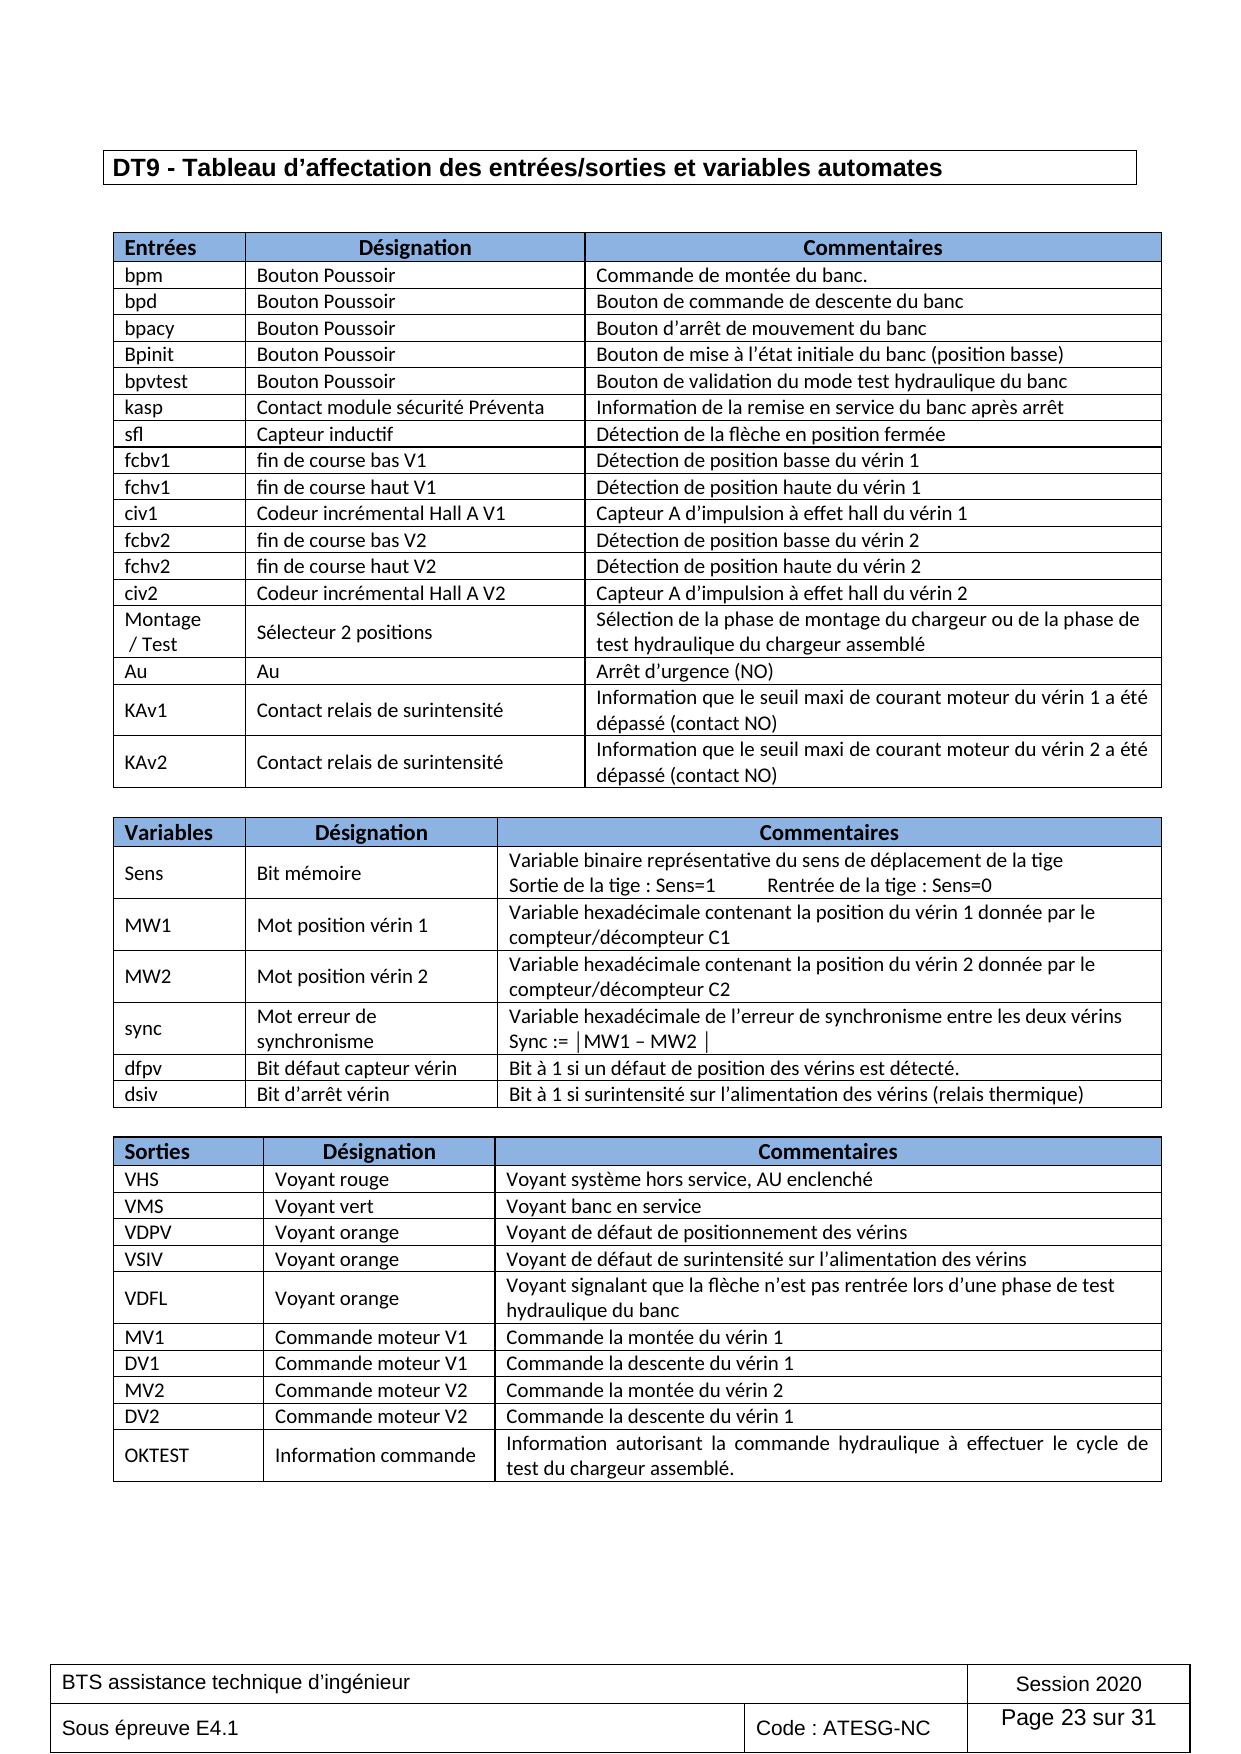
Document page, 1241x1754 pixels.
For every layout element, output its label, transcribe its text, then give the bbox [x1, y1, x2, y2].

table_cell Contact module sécurité Préventa [246, 395, 584, 420]
table_cell Commande la descente du vérin 1 [496, 1351, 1161, 1376]
table_cell Codeur incrémental Hall A V1 [246, 500, 584, 526]
table_cell OKTEST [114, 1430, 263, 1481]
table_header Variables [114, 818, 245, 846]
table_cell Variable hexadécimale contenant la position du vérin 2 donnée par le compteur/décompteur C2 [498, 951, 1161, 1002]
table_cell Mot erreur de synchronisme [246, 1003, 497, 1054]
table_cell Détection de position basse du vérin 2 [586, 527, 1161, 552]
table_cell Montage / Test [114, 606, 245, 657]
table_cell Détection de position basse du vérin 1 [586, 448, 1161, 473]
table_cell Voyant rouge [264, 1166, 494, 1192]
table_cell civ1 [114, 500, 245, 526]
table_cell Bouton Poussoir [246, 262, 584, 288]
table_cell fchv1 [114, 474, 245, 499]
table_cell Bit d’arrêt vérin [246, 1081, 497, 1107]
table_cell VDFL [114, 1272, 263, 1323]
table_cell KAv2 [114, 736, 245, 787]
table_cell Sélection de la phase de montage du chargeur ou de la phase de test hydraulique du chargeur assemblé [586, 606, 1161, 657]
table_cell Voyant de défaut de positionnement des vérins [496, 1219, 1161, 1245]
table_cell Voyant signalant que la flèche n’est pas rentrée lors d’une phase de test hydraulique du banc [496, 1272, 1161, 1323]
table_cell VSIV [114, 1246, 263, 1271]
table_cell Sélecteur 2 positions [246, 606, 584, 657]
table_cell Bpinit [114, 342, 245, 367]
table_header Désignation [246, 233, 584, 261]
table_header Sorties [114, 1138, 263, 1165]
table_cell fcbv2 [114, 527, 245, 552]
table_cell Bit mémoire [246, 847, 497, 898]
table_cell Capteur inductif [246, 421, 584, 446]
table_cell Commande de montée du banc. [586, 262, 1161, 288]
table_cell Bouton de commande de descente du banc [586, 289, 1161, 314]
table_cell Commande la montée du vérin 2 [496, 1377, 1161, 1402]
table_cell Commande moteur V1 [264, 1351, 494, 1376]
table_cell Commande moteur V2 [264, 1404, 494, 1429]
table_cell Bouton de validation du mode test hydraulique du banc [586, 368, 1161, 393]
table_cell dfpv [114, 1055, 245, 1080]
table_cell bpd [114, 289, 245, 314]
table_cell Mot position vérin 1 [246, 899, 497, 950]
table_header Commentaires [498, 818, 1161, 846]
table_cell Information de la remise en service du banc après arrêt [586, 395, 1161, 420]
table_cell Au [114, 658, 245, 683]
table_cell Commande la montée du vérin 1 [496, 1324, 1161, 1349]
table_cell Capteur A d’impulsion à effet hall du vérin 2 [586, 580, 1161, 605]
table_cell Variable hexadécimale de l’erreur de synchronisme entre les deux vérins Sync := │MW1 – MW2 │ [498, 1003, 1161, 1054]
table_cell Codeur incrémental Hall A V2 [246, 580, 584, 605]
table_cell Capteur A d’impulsion à effet hall du vérin 1 [586, 500, 1161, 526]
table_cell Contact relais de surintensité [246, 736, 584, 787]
table_cell Commande moteur V1 [264, 1324, 494, 1349]
table_header Commentaires [496, 1138, 1161, 1165]
table_cell bpvtest [114, 368, 245, 393]
table_cell fin de course bas V1 [246, 448, 584, 473]
table_header Désignation [264, 1138, 494, 1165]
table_cell Information que le seuil maxi de courant moteur du vérin 1 a été dépassé (contact NO) [586, 685, 1161, 735]
table_cell MV1 [114, 1324, 263, 1349]
table_cell KAv1 [114, 685, 245, 735]
table_cell bpm [114, 262, 245, 288]
table_cell Bouton Poussoir [246, 315, 584, 341]
table_cell Bouton de mise à l’état initiale du banc (position basse) [586, 342, 1161, 367]
table_cell Voyant orange [264, 1219, 494, 1245]
table_cell Voyant de défaut de surintensité sur l’alimentation des vérins [496, 1246, 1161, 1271]
table_cell Mot position vérin 2 [246, 951, 497, 1002]
table_cell fin de course haut V1 [246, 474, 584, 499]
table_cell kasp [114, 395, 245, 420]
table_cell Commande la descente du vérin 1 [496, 1404, 1161, 1429]
table_cell bpacy [114, 315, 245, 341]
table_cell Commande moteur V2 [264, 1377, 494, 1402]
table_cell Bouton Poussoir [246, 368, 584, 393]
table_cell Sens [114, 847, 245, 898]
table_cell Bouton Poussoir [246, 289, 584, 314]
table_cell Bit défaut capteur vérin [246, 1055, 497, 1080]
table_cell dsiv [114, 1081, 245, 1107]
table_cell Variable binaire représentative du sens de déplacement de la tige Sortie de la tige : Sens=1 Rentrée de la tige : Sens=0 [498, 847, 1161, 898]
table_cell sync [114, 1003, 245, 1054]
table_cell Contact relais de surintensité [246, 685, 584, 735]
table_cell Information que le seuil maxi de courant moteur du vérin 2 a été dépassé (contact NO) [586, 736, 1161, 787]
table_cell Bit à 1 si surintensité sur l’alimentation des vérins (relais thermique) [498, 1081, 1161, 1107]
table_header Désignation [246, 818, 497, 846]
table_cell Voyant banc en service [496, 1193, 1161, 1218]
table_cell Au [246, 658, 584, 683]
table_cell fcbv1 [114, 448, 245, 473]
table_cell Détection de position haute du vérin 1 [586, 474, 1161, 499]
table_cell Bouton d’arrêt de mouvement du banc [586, 315, 1161, 341]
table_header Entrées [114, 233, 245, 261]
table_cell Détection de la flèche en position fermée [586, 421, 1161, 446]
table_cell Voyant orange [264, 1246, 494, 1271]
table_header Commentaires [586, 233, 1161, 261]
table_cell fin de course bas V2 [246, 527, 584, 552]
table_cell Détection de position haute du vérin 2 [586, 553, 1161, 579]
table_cell DV2 [114, 1404, 263, 1429]
table_cell civ2 [114, 580, 245, 605]
table_cell Variable hexadécimale contenant la position du vérin 1 donnée par le compteur/décompteur C1 [498, 899, 1161, 950]
table_cell Information autorisant la commande hydraulique à effectuer le cycle de test du chargeur assemblé. [496, 1430, 1161, 1481]
table_cell Voyant système hors service, AU enclenché [496, 1166, 1161, 1192]
table_cell fchv2 [114, 553, 245, 579]
table_cell VDPV [114, 1219, 263, 1245]
table_cell Voyant vert [264, 1193, 494, 1218]
table_cell Arrêt d’urgence (NO) [586, 658, 1161, 683]
table_cell VHS [114, 1166, 263, 1192]
table_cell Information commande [264, 1430, 494, 1481]
table_cell MW2 [114, 951, 245, 1002]
table_cell MW1 [114, 899, 245, 950]
table_cell Bouton Poussoir [246, 342, 584, 367]
table_cell MV2 [114, 1377, 263, 1402]
text DT9 - Tableau d’affectation des entrées/sorties et variables automates [104, 151, 1136, 184]
table_cell Voyant orange [264, 1272, 494, 1323]
table_cell sfl [114, 421, 245, 446]
table_cell fin de course haut V2 [246, 553, 584, 579]
table_cell DV1 [114, 1351, 263, 1376]
table_cell Bit à 1 si un défaut de position des vérins est détecté. [498, 1055, 1161, 1080]
table_cell VMS [114, 1193, 263, 1218]
